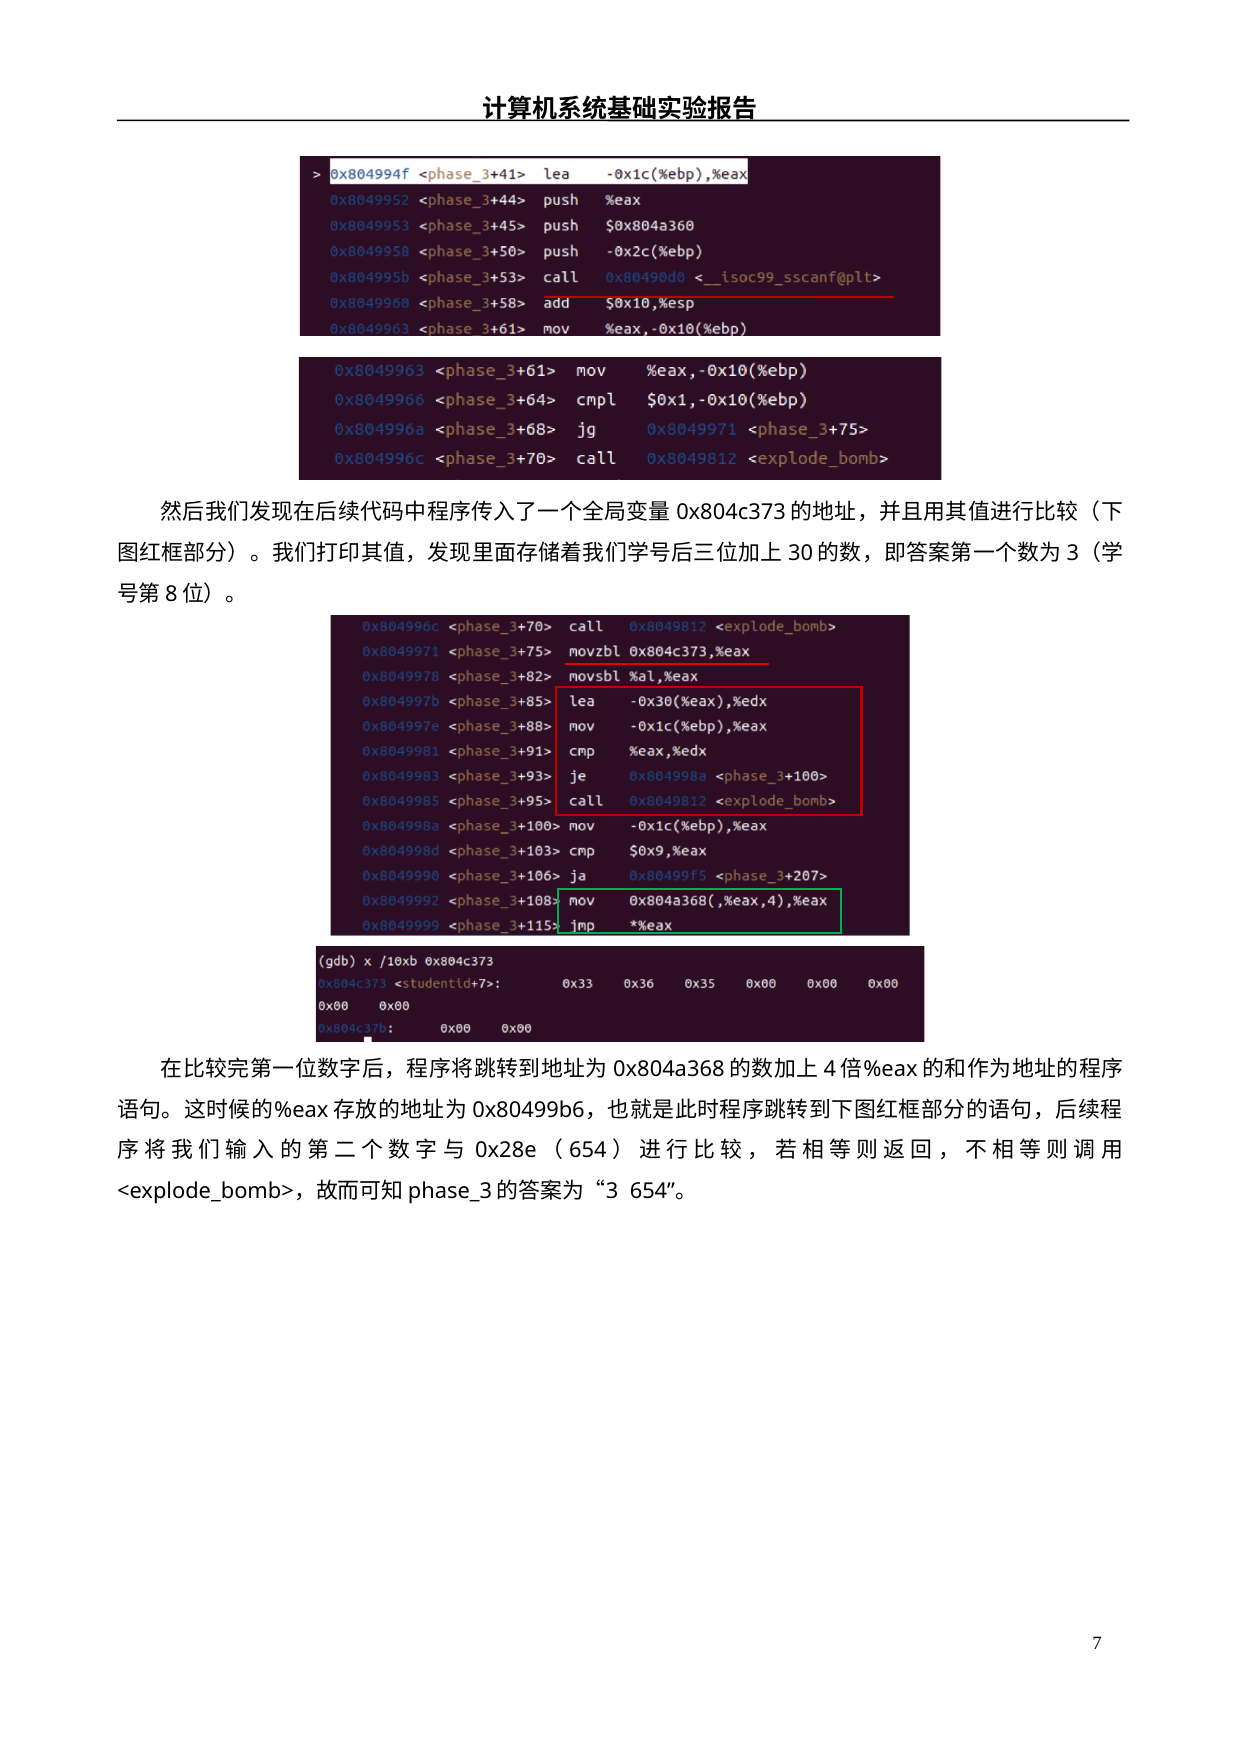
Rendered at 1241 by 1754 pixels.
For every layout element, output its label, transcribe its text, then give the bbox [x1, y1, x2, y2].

picture [330, 615, 910, 936]
picture [315, 946, 925, 1042]
picture [298, 357, 942, 480]
text 然后我们发现在后续代码中程序传入了一个全局变量0x804c373的地址，并且用其值进行比较（下图红框部分）。我们打印其值，发现里面存储着我们学号后三位加上30的数，即答案第一个数为3（学号第8位）。 [117, 494, 1123, 608]
text 在比较完第一位数字后，程序将跳转到地址为0x804a368的数加上4倍%eax的和作为地址的程序语句。这时候的%eax存放的地址为0x80499b6，也就是此时程序跳转到下图红框部分的语句，后续程序将我们输入的第二个数字与0x28e（654）进行比较，若相等则返回，不相等则调用<explode_bomb>，故而可知phase_3的答案为“3 654”。 [117, 1051, 1123, 1205]
picture [299, 156, 941, 336]
